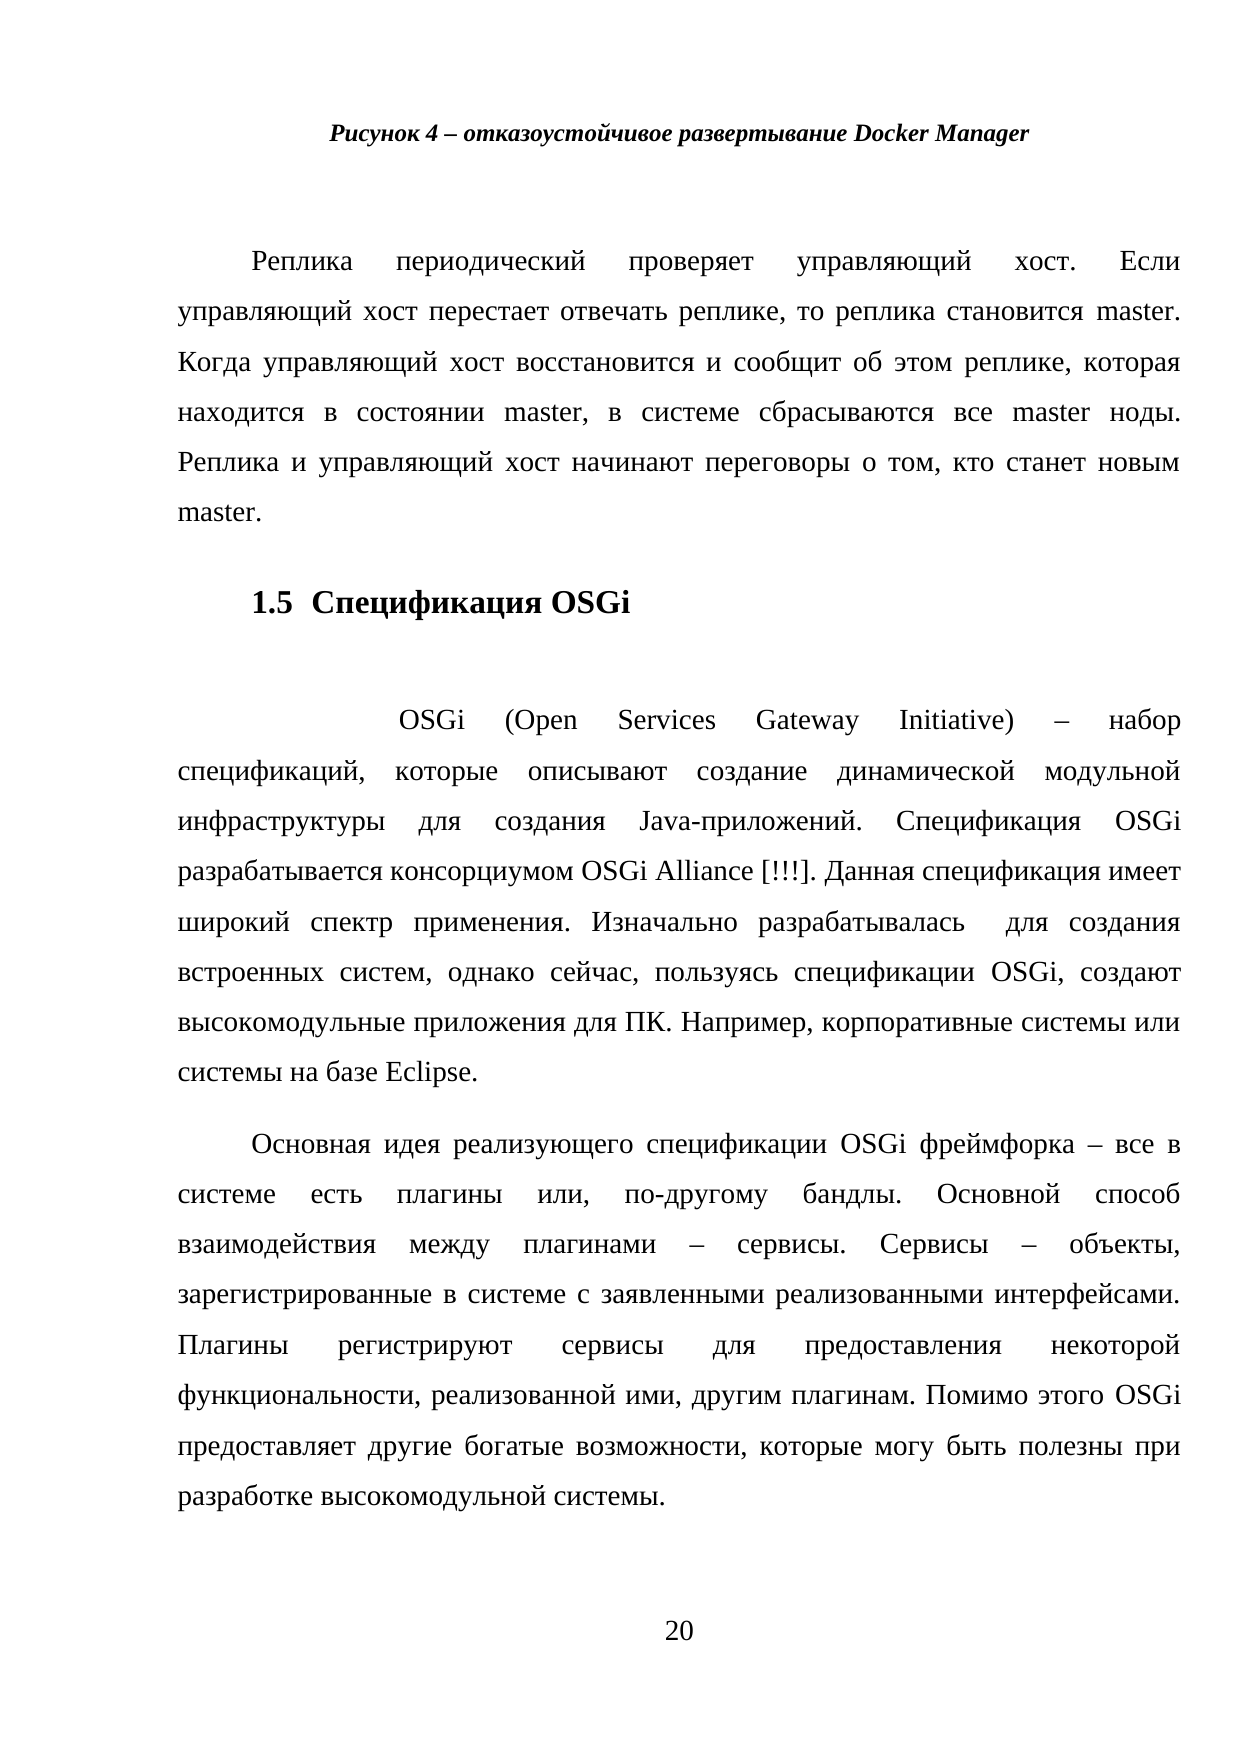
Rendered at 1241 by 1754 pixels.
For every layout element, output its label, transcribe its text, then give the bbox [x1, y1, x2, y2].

subtitle Спецификация OSGi [251, 582, 1181, 621]
text Основная идея реализующего спецификации OSGi фреймфорка – все в системе есть плагины или, по-другому бандлы. Основной способ взаимодействия между плагинами – сервисы. Сервисы – объекты, зарегистрированные в системе с заявленными реализованными интерфейсами. Плагины регистрируют сервисы для предоставления некоторой функциональности, реализованной ими, другим плагинам. Помимо этого OSGi предоставляет другие богатые возможности, которые могу быть полезны при разработке высокомодульной системы. [177, 1126, 1181, 1511]
text Реплика периодический проверяет управляющий хост. Если управляющий хост перестает отвечать реплике, то реплика становится master. Когда управляющий хост восстановится и сообщит об этом реплике, которая находится в состоянии master, в системе сбрасываются все master ноды. Реплика и управляющий хост начинают переговоры о том, кто станет новым master. [177, 243, 1181, 528]
text OSGi (Open Services Gateway Initiative) – набор спецификаций, которые описывают создание динамической модульной инфраструктуры для создания Java-приложений. Спецификация OSGi разрабатывается консорциумом OSGi Alliance [!!!]. Данная спецификация имеет широкий спектр применения. Изначально разрабатывалась для создания встроенных систем, однако сейчас, пользуясь спецификации OSGi, создают высокомодульные приложения для ПК. Например, корпоративные системы или системы на базе Eclipse. [177, 702, 1181, 1088]
text Рисунок 4 – отказоустойчивое развертывание Docker Manager [177, 118, 1181, 147]
